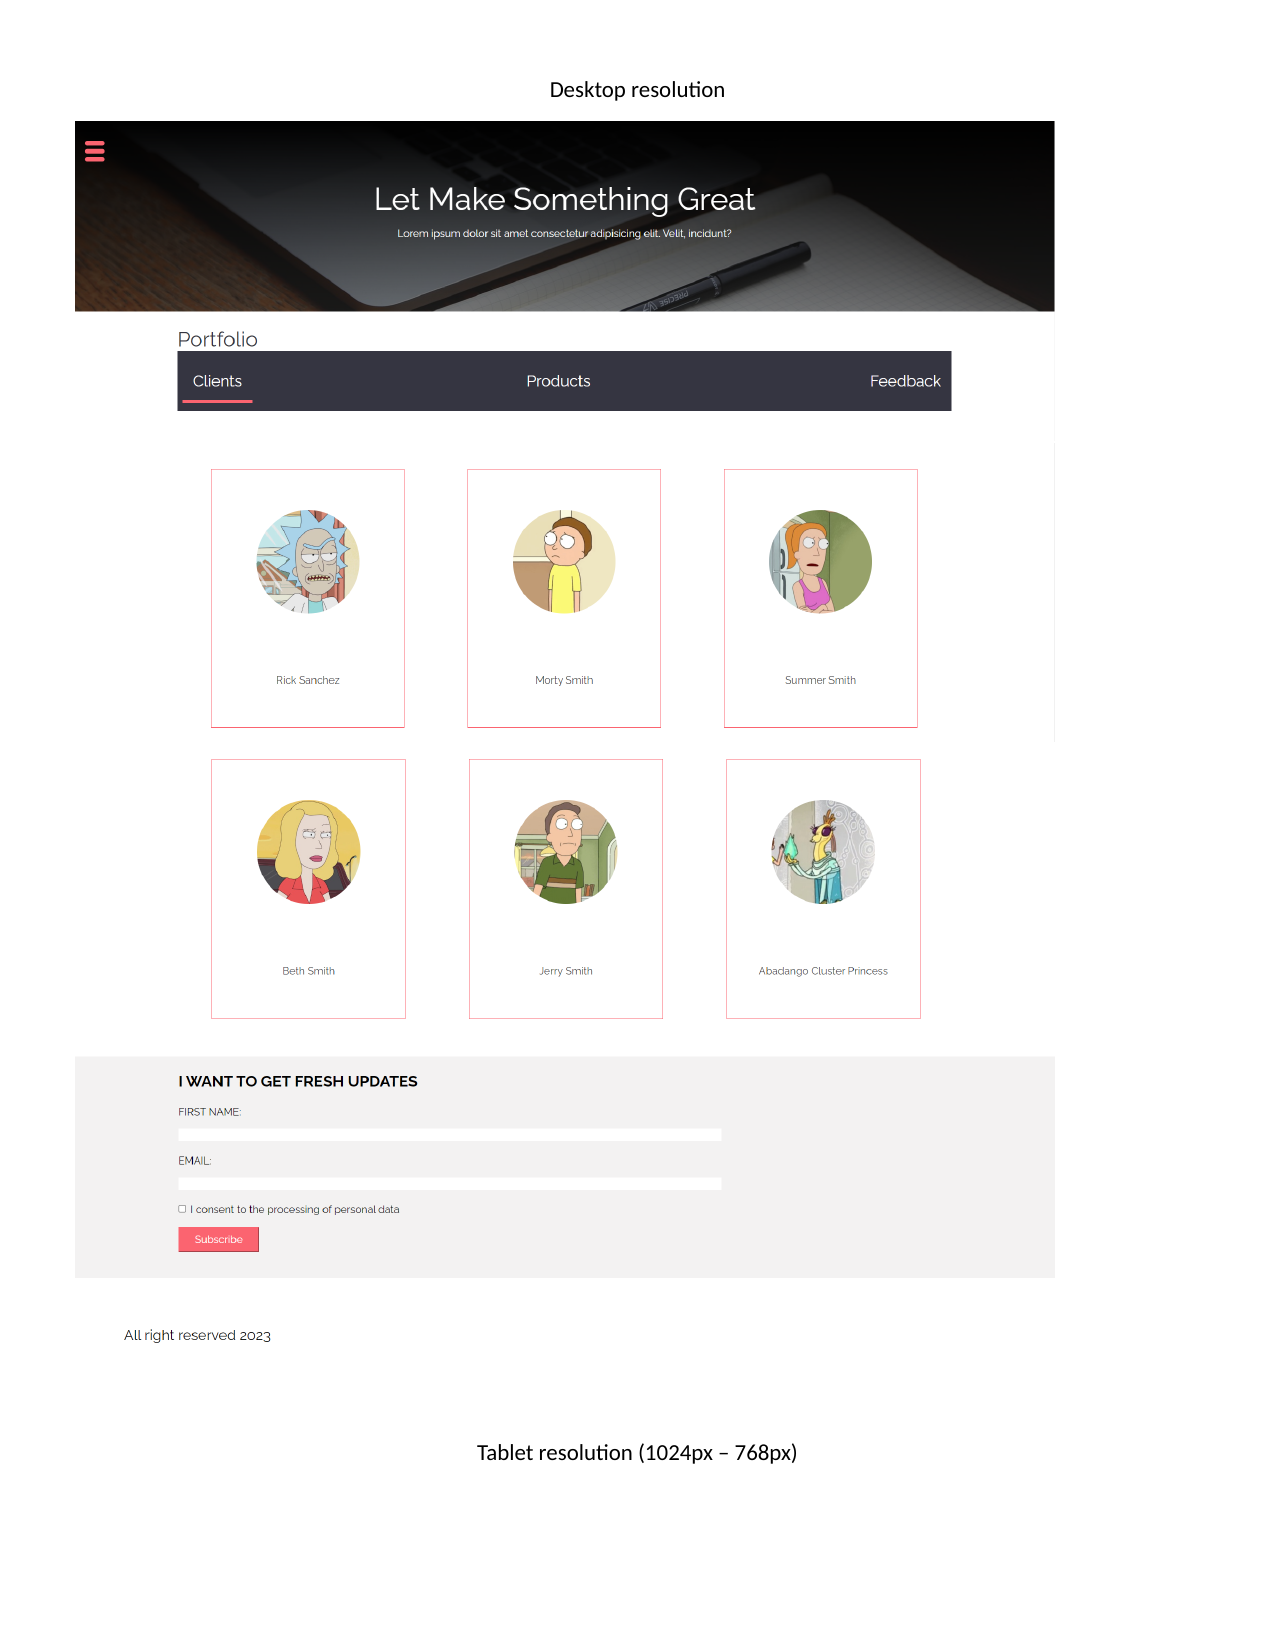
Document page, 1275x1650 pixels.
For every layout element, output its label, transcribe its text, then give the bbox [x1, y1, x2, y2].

picture [75, 121, 1055, 441]
text Desktop resolution [75, 75, 1200, 103]
picture [75, 1045, 1055, 1372]
text Tablet resolution (1024px – 768px) [75, 1438, 1200, 1466]
picture [75, 743, 1055, 1044]
picture [75, 443, 1055, 742]
